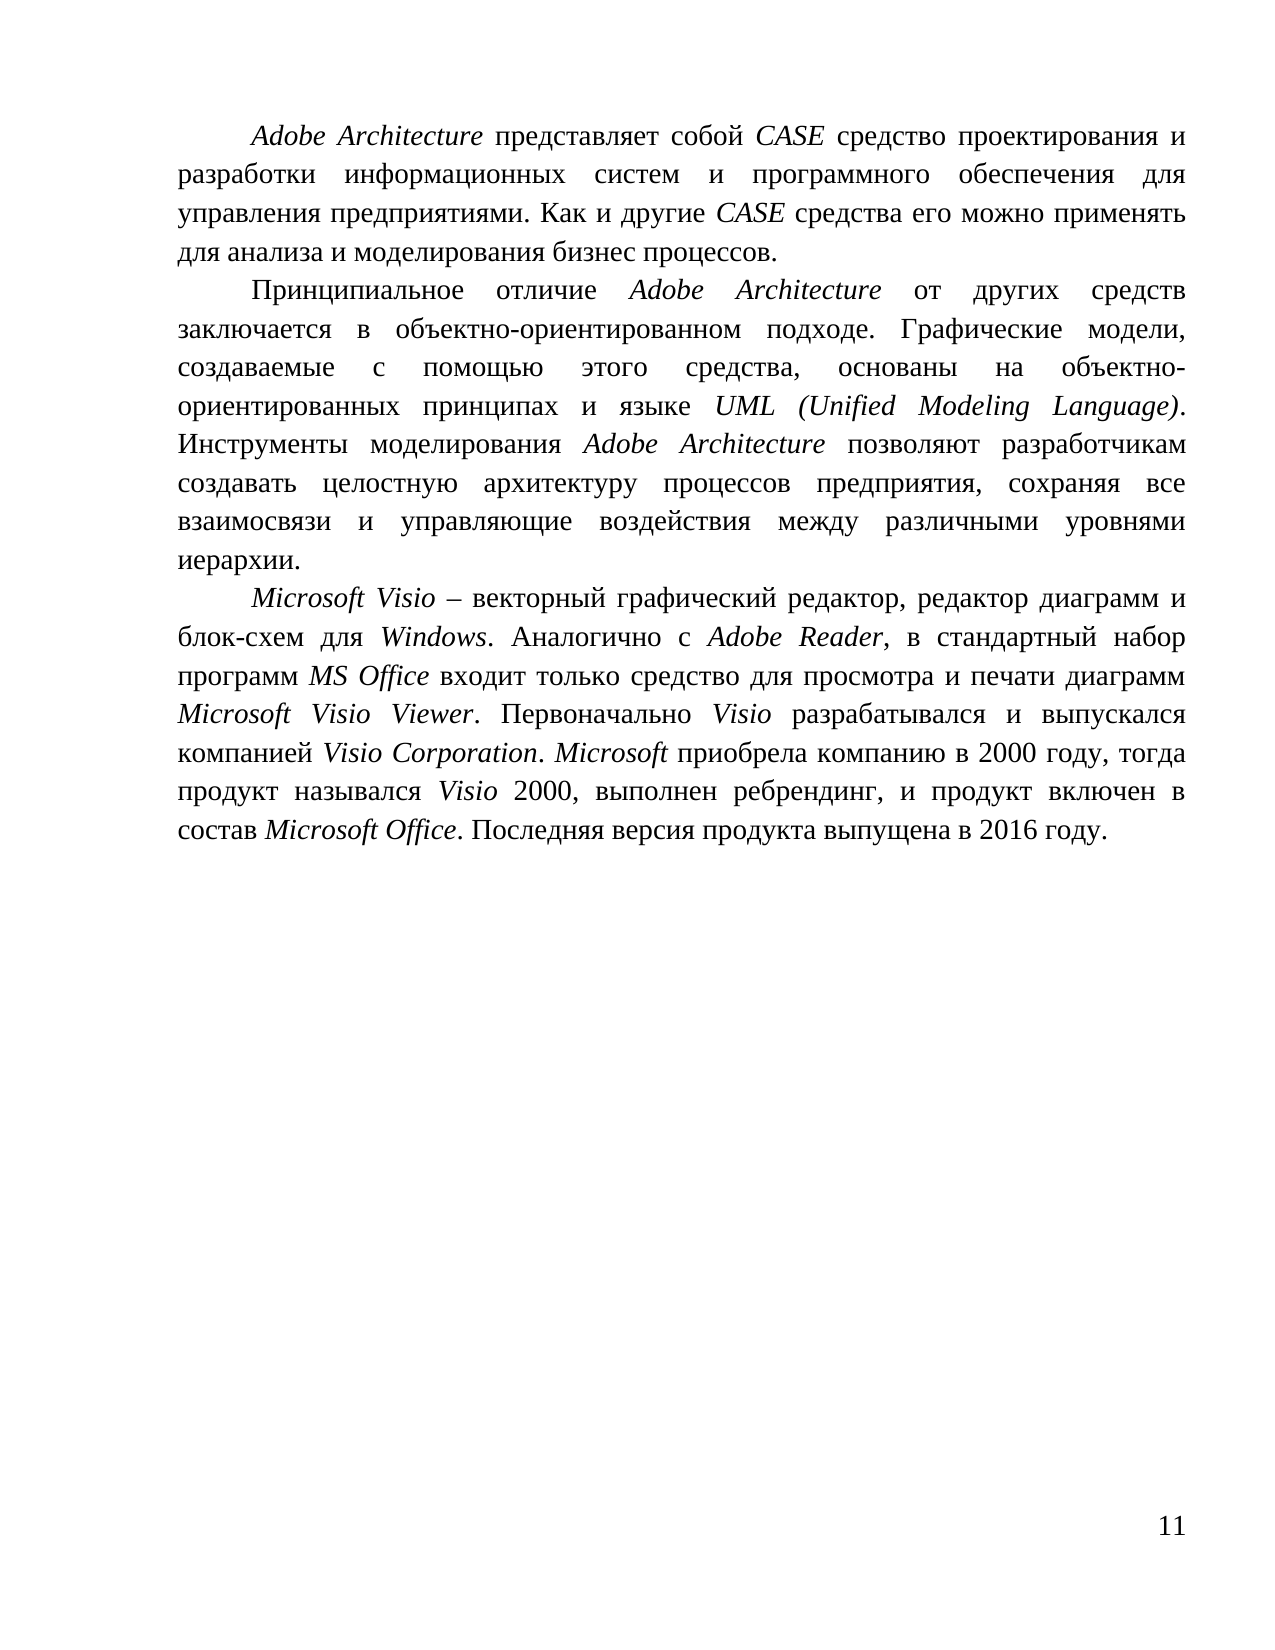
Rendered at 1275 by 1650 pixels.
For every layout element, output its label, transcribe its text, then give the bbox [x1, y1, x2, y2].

text Adobe Architecture представляет собой CASE средство проектирования и разработки информационных систем и программного обеспечения для управления предприятиями. Как и другие CASE средства его можно применять для анализа и моделирования бизнес процессов. [177, 118, 1186, 267]
text Microsoft Visio – векторный графический редактор, редактор диаграмм и блок-схем для Windows. Аналогично с Adobe Reader, в стандартный набор программ MS Office входит только средство для просмотра и печати диаграмм Microsoft Visio Viewer. Первоначально Visio разрабатывался и выпускался компанией Visio Corporation. Microsoft приобрела компанию в 2000 году, тогда продукт назывался Visio 2000, выполнен ребрендинг, и продукт включен в состав Microsoft Office. Последняя версия продукта выпущена в 2016 году. [177, 581, 1186, 845]
text Принципиальное отличие Adobe Architecture от других средств заключается в объектно-ориентированном подходе. Графические модели, создаваемые с помощью этого средства, основаны на объектно-ориентированных принципах и языке UML (Unified Modeling Language). Инструменты моделирования Adobe Architecture позволяют разработчикам создавать целостную архитектуру процессов предприятия, сохраняя все взаимосвязи и управляющие воздействия между различными уровнями иерархии. [177, 272, 1186, 576]
